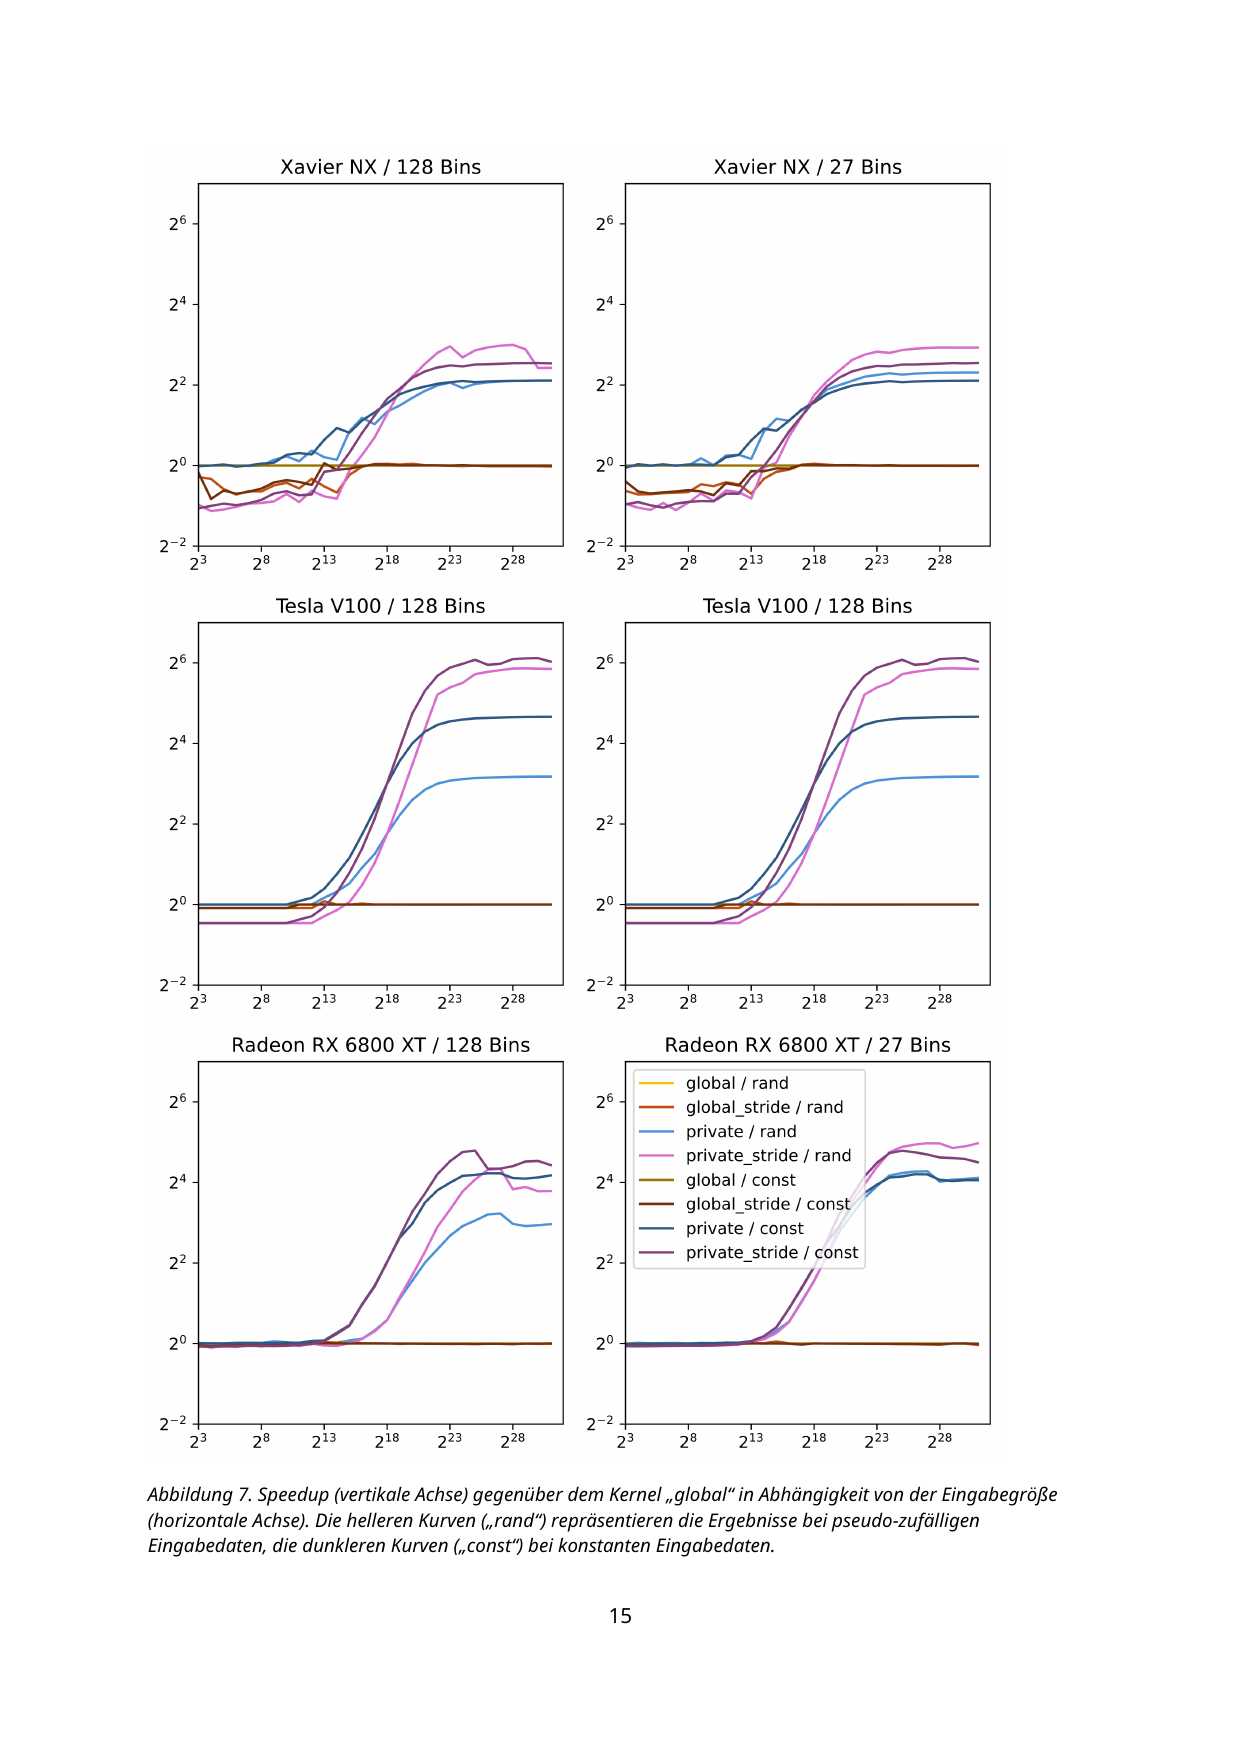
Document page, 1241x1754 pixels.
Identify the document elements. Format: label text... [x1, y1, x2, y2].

picture [147, 1026, 1002, 1463]
text Abbildung 7. Speedup (vertikale Achse) gegenüber dem Kernel „global“ in Abhängigkeit von der Eingabegröße (horizontale Achse). Die helleren Kurven („rand“) repräsentieren die Ergebnisse bei pseudo-zufälligen Eingabedaten, die dunkleren Kurven („const“) bei konstanten Eingabedaten. [148, 1482, 1093, 1558]
picture [147, 147, 1002, 585]
picture [147, 586, 1002, 1024]
